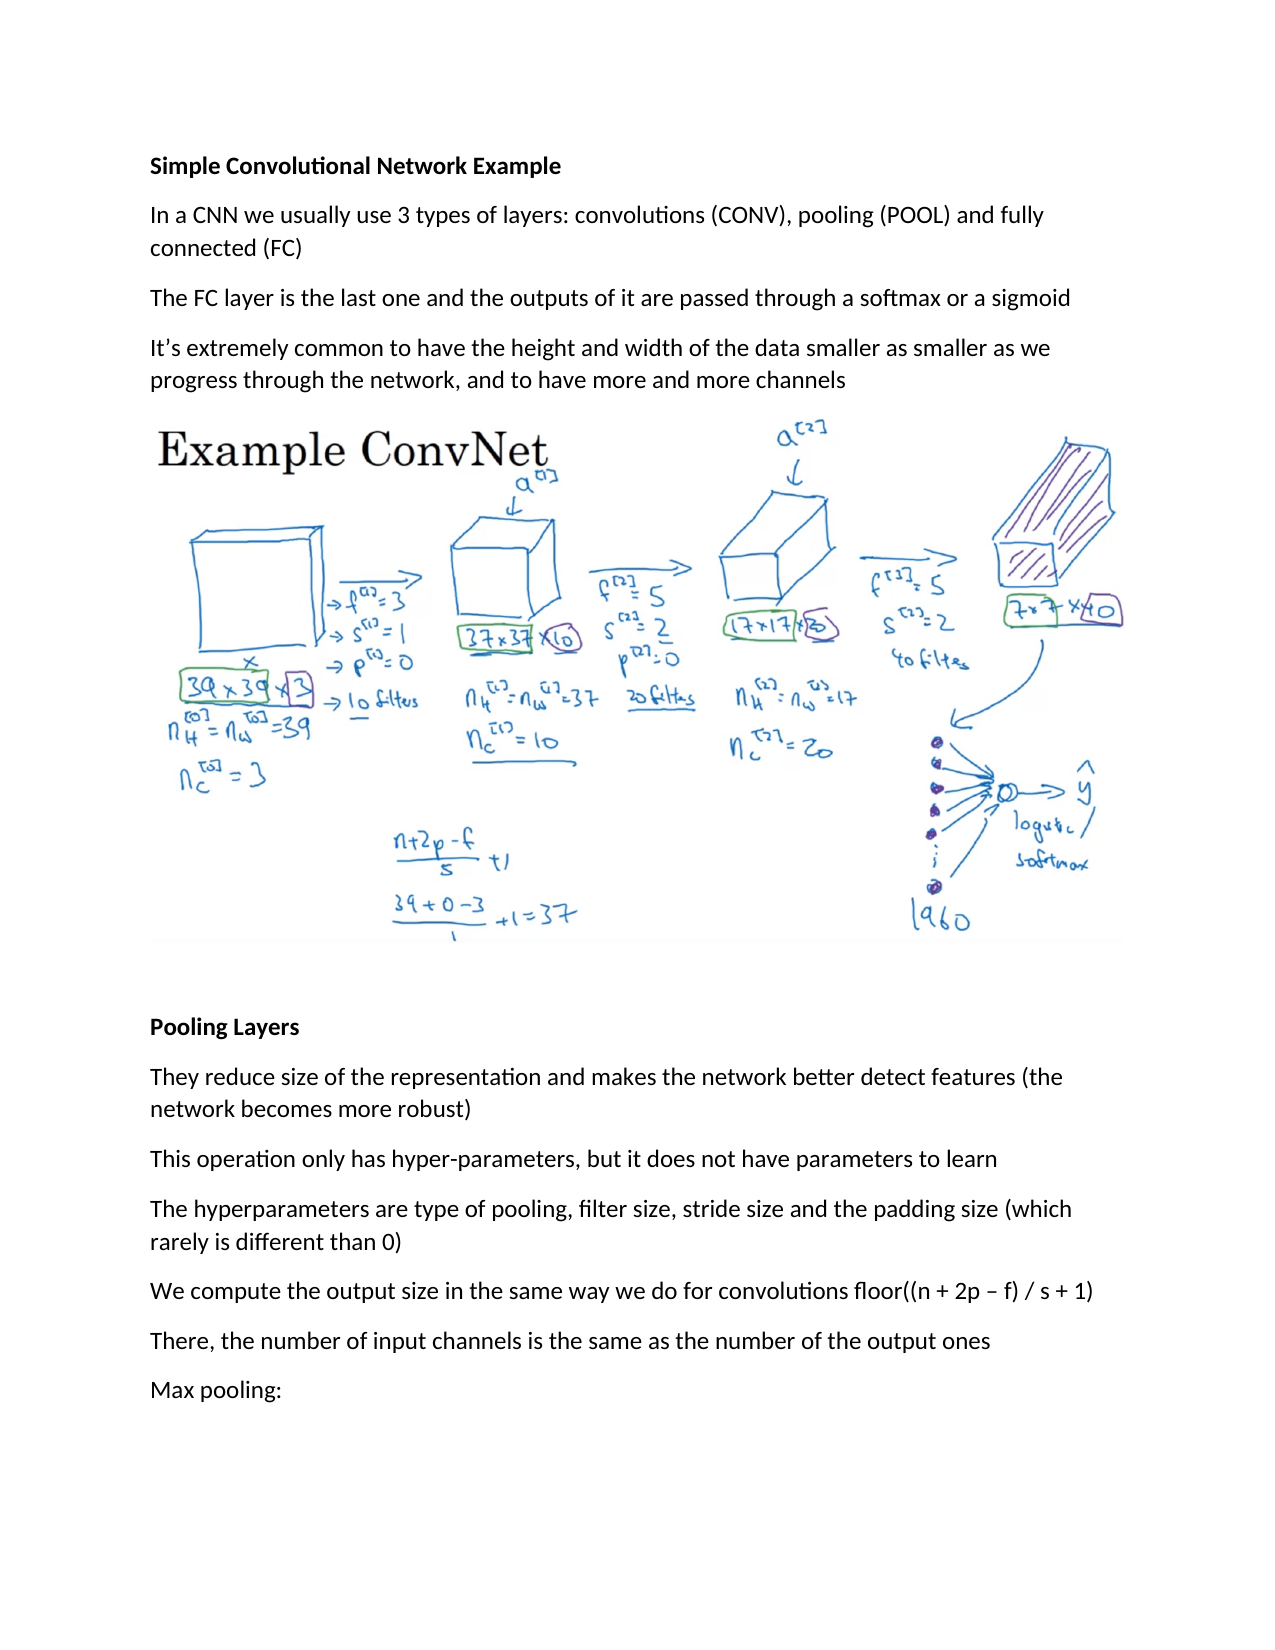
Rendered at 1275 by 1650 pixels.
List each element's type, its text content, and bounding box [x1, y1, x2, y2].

text It’s extremely common to have the height and width of the data smaller as smaller as we progress through the network, and to have more and more channels [150, 332, 1125, 395]
text This operation only has hyper-parameters, but it does not have parameters to learn [150, 1143, 1125, 1174]
picture [150, 414, 1125, 943]
text Simple Convolutional Network Example [150, 150, 1125, 181]
text The FC layer is the last one and the outputs of it are passed through a softmax or a sigmoid [150, 282, 1125, 313]
text Max pooling: [150, 1374, 1125, 1405]
text We compute the output size in the same way we do for convolutions floor((n + 2p – f) / s + 1) [150, 1275, 1125, 1306]
text Pooling Layers [150, 1011, 1125, 1042]
text In a CNN we usually use 3 types of layers: convolutions (CONV), pooling (POOL) and fully connected (FC) [150, 199, 1125, 263]
text The hyperparameters are type of pooling, filter size, stride size and the padding size (which rarely is different than 0) [150, 1193, 1125, 1256]
text They reduce size of the representation and makes the network better detect features (the network becomes more robust) [150, 1061, 1125, 1124]
text There, the number of input channels is the same as the number of the output ones [150, 1325, 1125, 1355]
